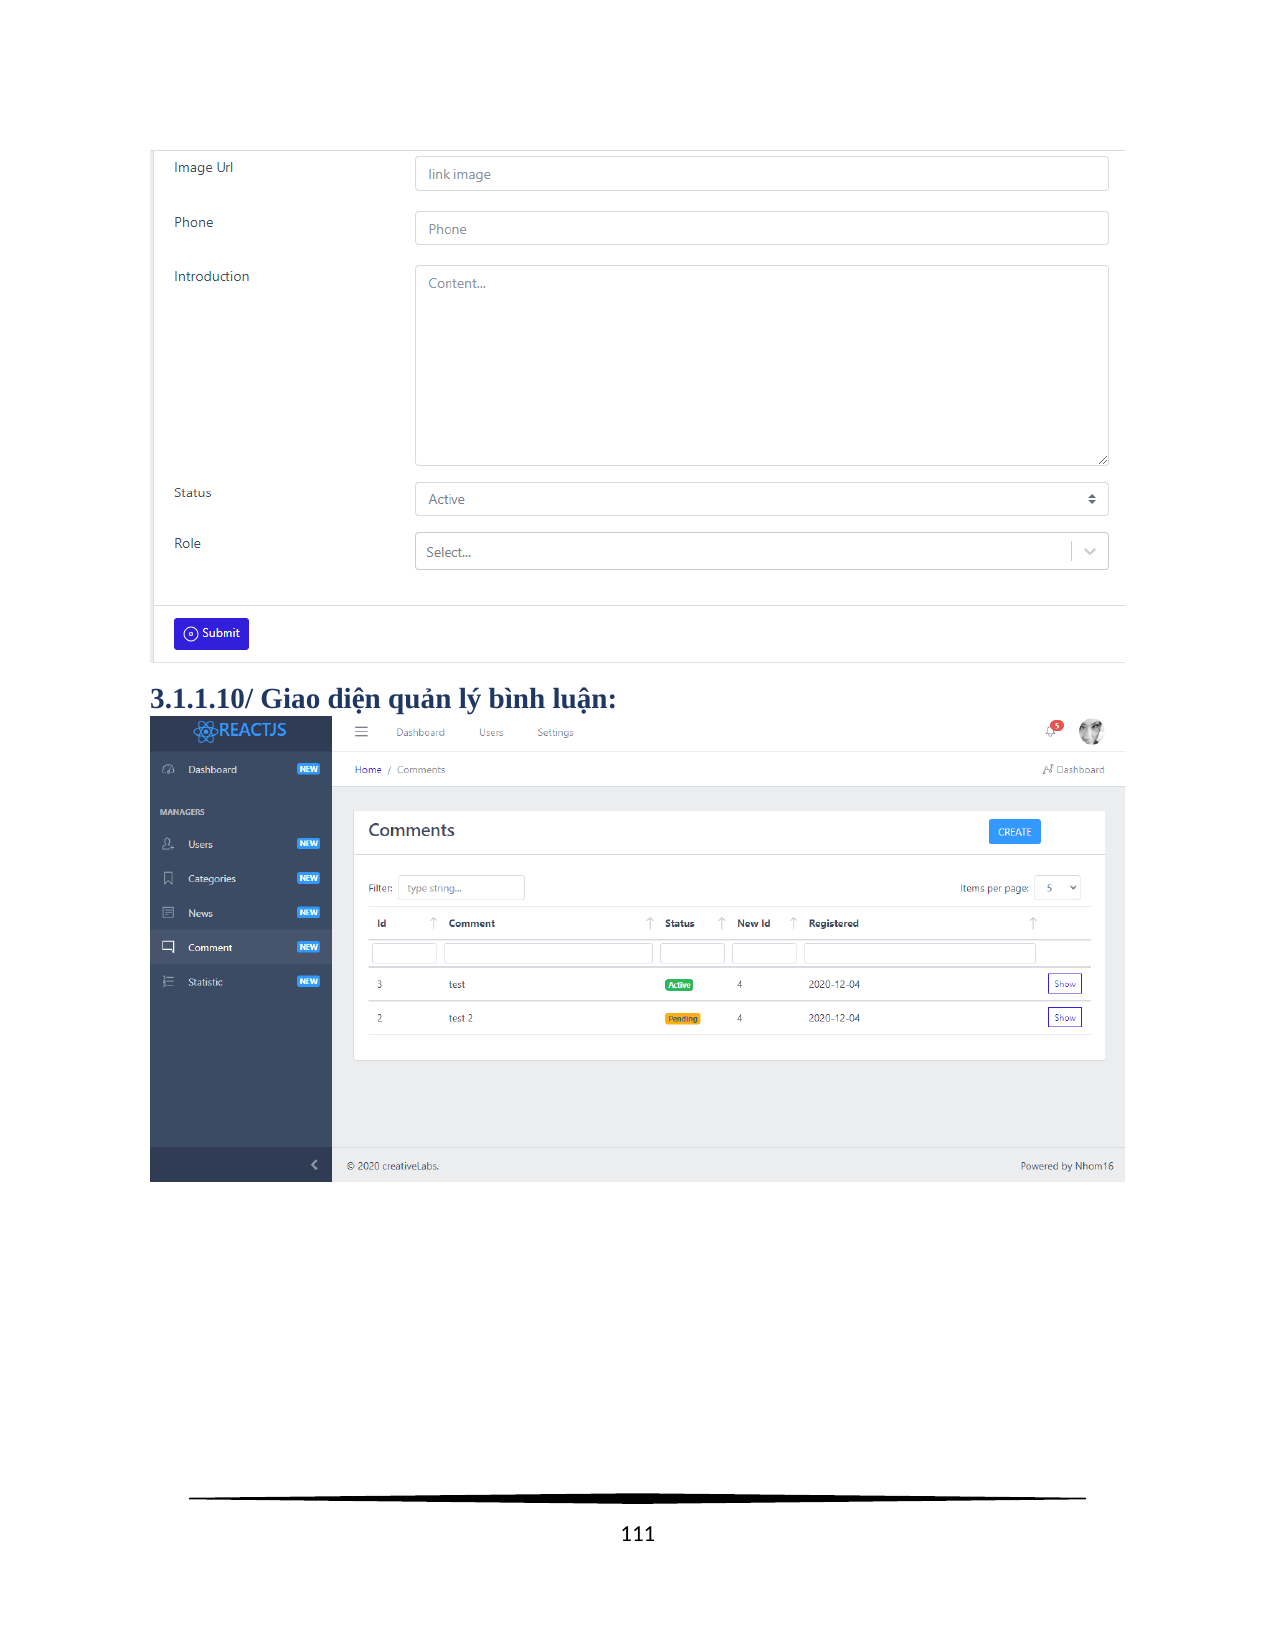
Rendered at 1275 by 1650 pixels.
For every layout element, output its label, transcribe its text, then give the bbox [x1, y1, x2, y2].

subtitle 3.1.1.10/ Giao diện quản lý bình luận: [150, 681, 1125, 714]
picture [150, 150, 1125, 663]
picture [150, 716, 1125, 1182]
